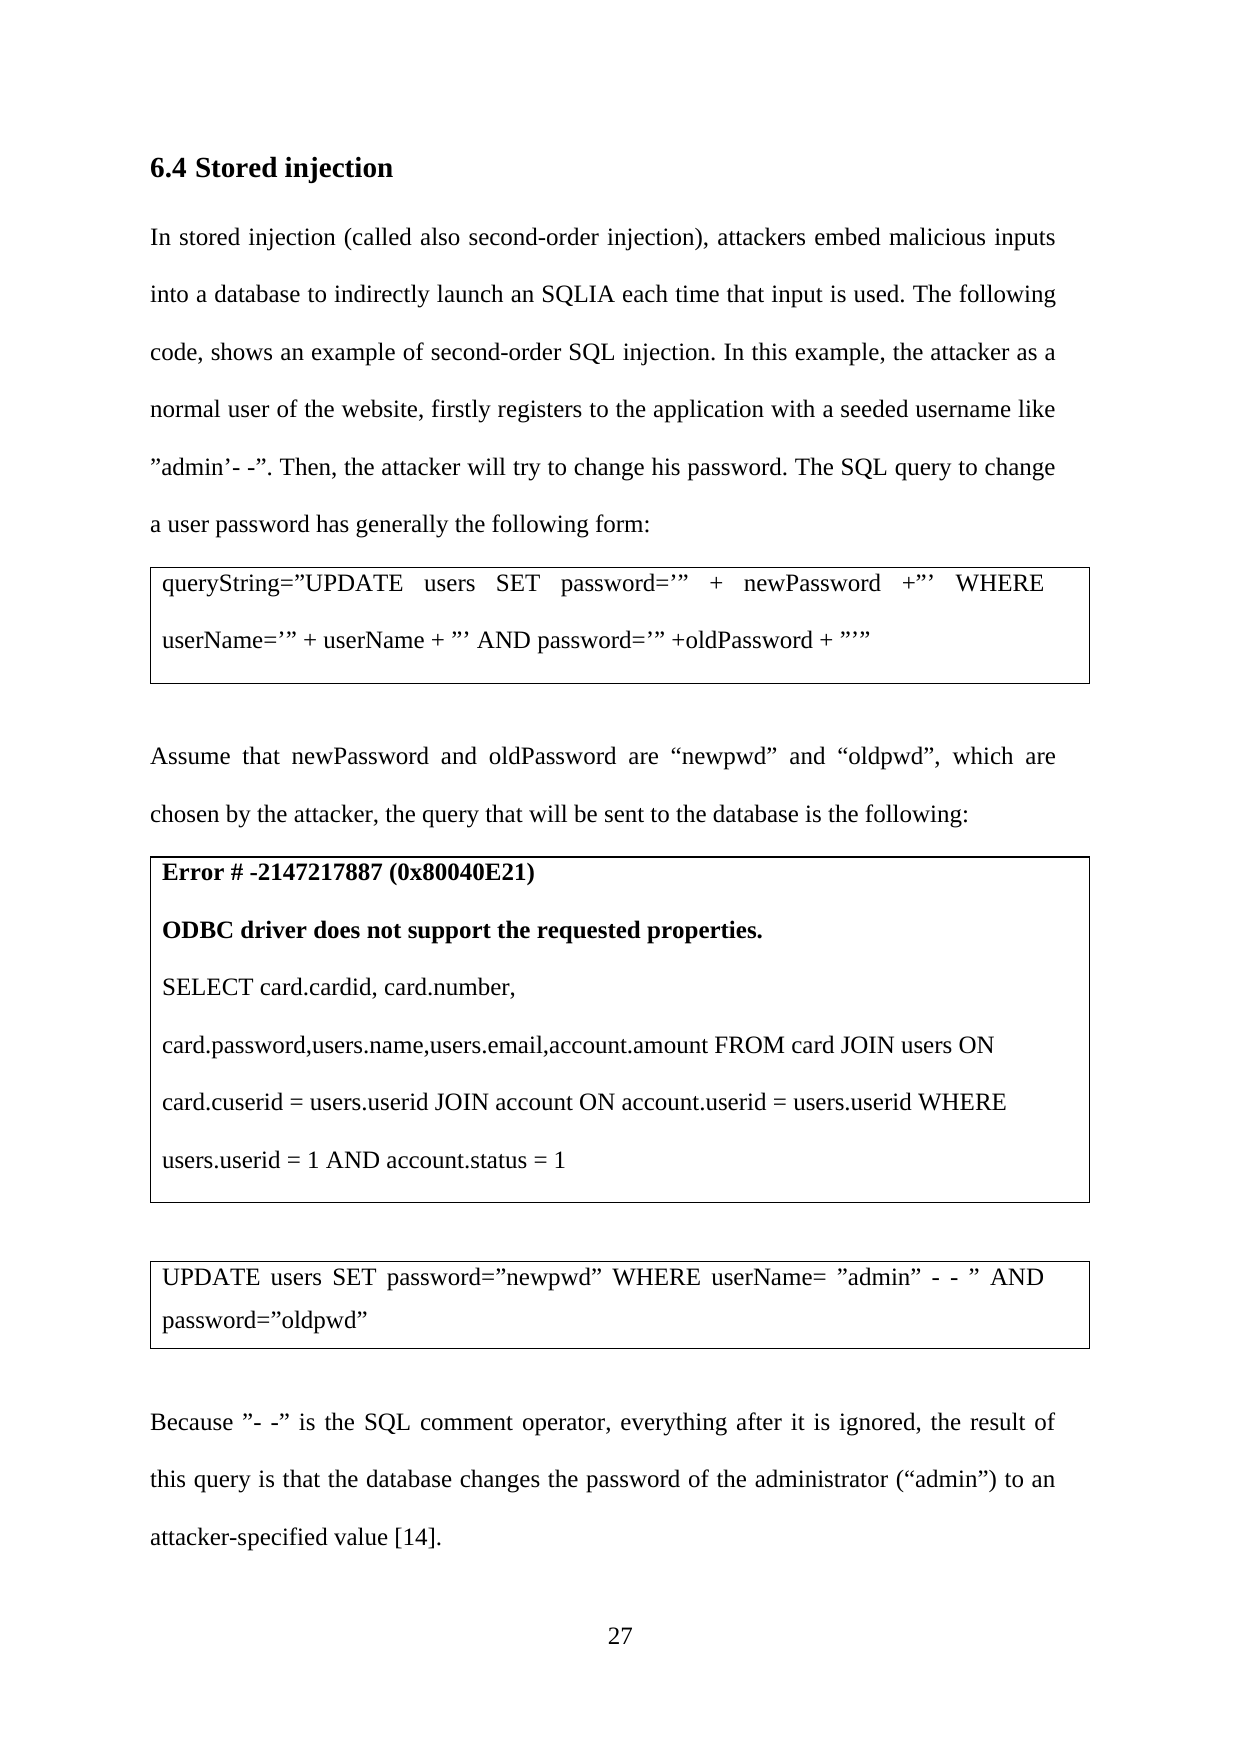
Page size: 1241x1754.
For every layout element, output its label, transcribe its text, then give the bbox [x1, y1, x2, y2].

text Assume that newPassword and oldPassword are “newpwd” and “oldpwd”, which are chosen by the attacker, the query that will be sent to the database is the following: [150, 741, 1057, 828]
table_header queryString=”UPDATE users SET password=’” + newPassword +”’ WHERE userName=’” + userName + ”’ AND password=’” +oldPassword + ”’” [151, 568, 1089, 683]
text In stored injection (called also second-order injection), attackers embed malicious inputs into a database to indirectly launch an SQLIA each time that input is used. The following code, shows an example of second-order SQL injection. In this example, the attacker as a normal user of the website, firstly registers to the application with a seeded username like ”admin’- -”. Then, the attacker will try to change his password. The SQL query to change a user password has generally the following form: [150, 222, 1057, 538]
table_header UPDATE users SET password=”newpwd” WHERE userName= ”admin” - - ” AND password=”oldpwd” [151, 1262, 1089, 1348]
subtitle 6.4 Stored injection [150, 150, 1090, 183]
text Because ”- -” is the SQL comment operator, everything after it is ignored, the result of this query is that the database changes the password of the administrator (“admin”) to an attacker-specified value [14]. [150, 1407, 1057, 1550]
table_header Error # -2147217887 (0x80040E21) ODBC driver does not support the requested properties. SELECT card.cardid, card.number, card.password,users.name,users.email,account.amount FROM card JOIN users ON card.cuserid = users.userid JOIN account ON account.userid = users.userid WHERE users.userid = 1 AND account.status = 1 [151, 858, 1089, 1202]
